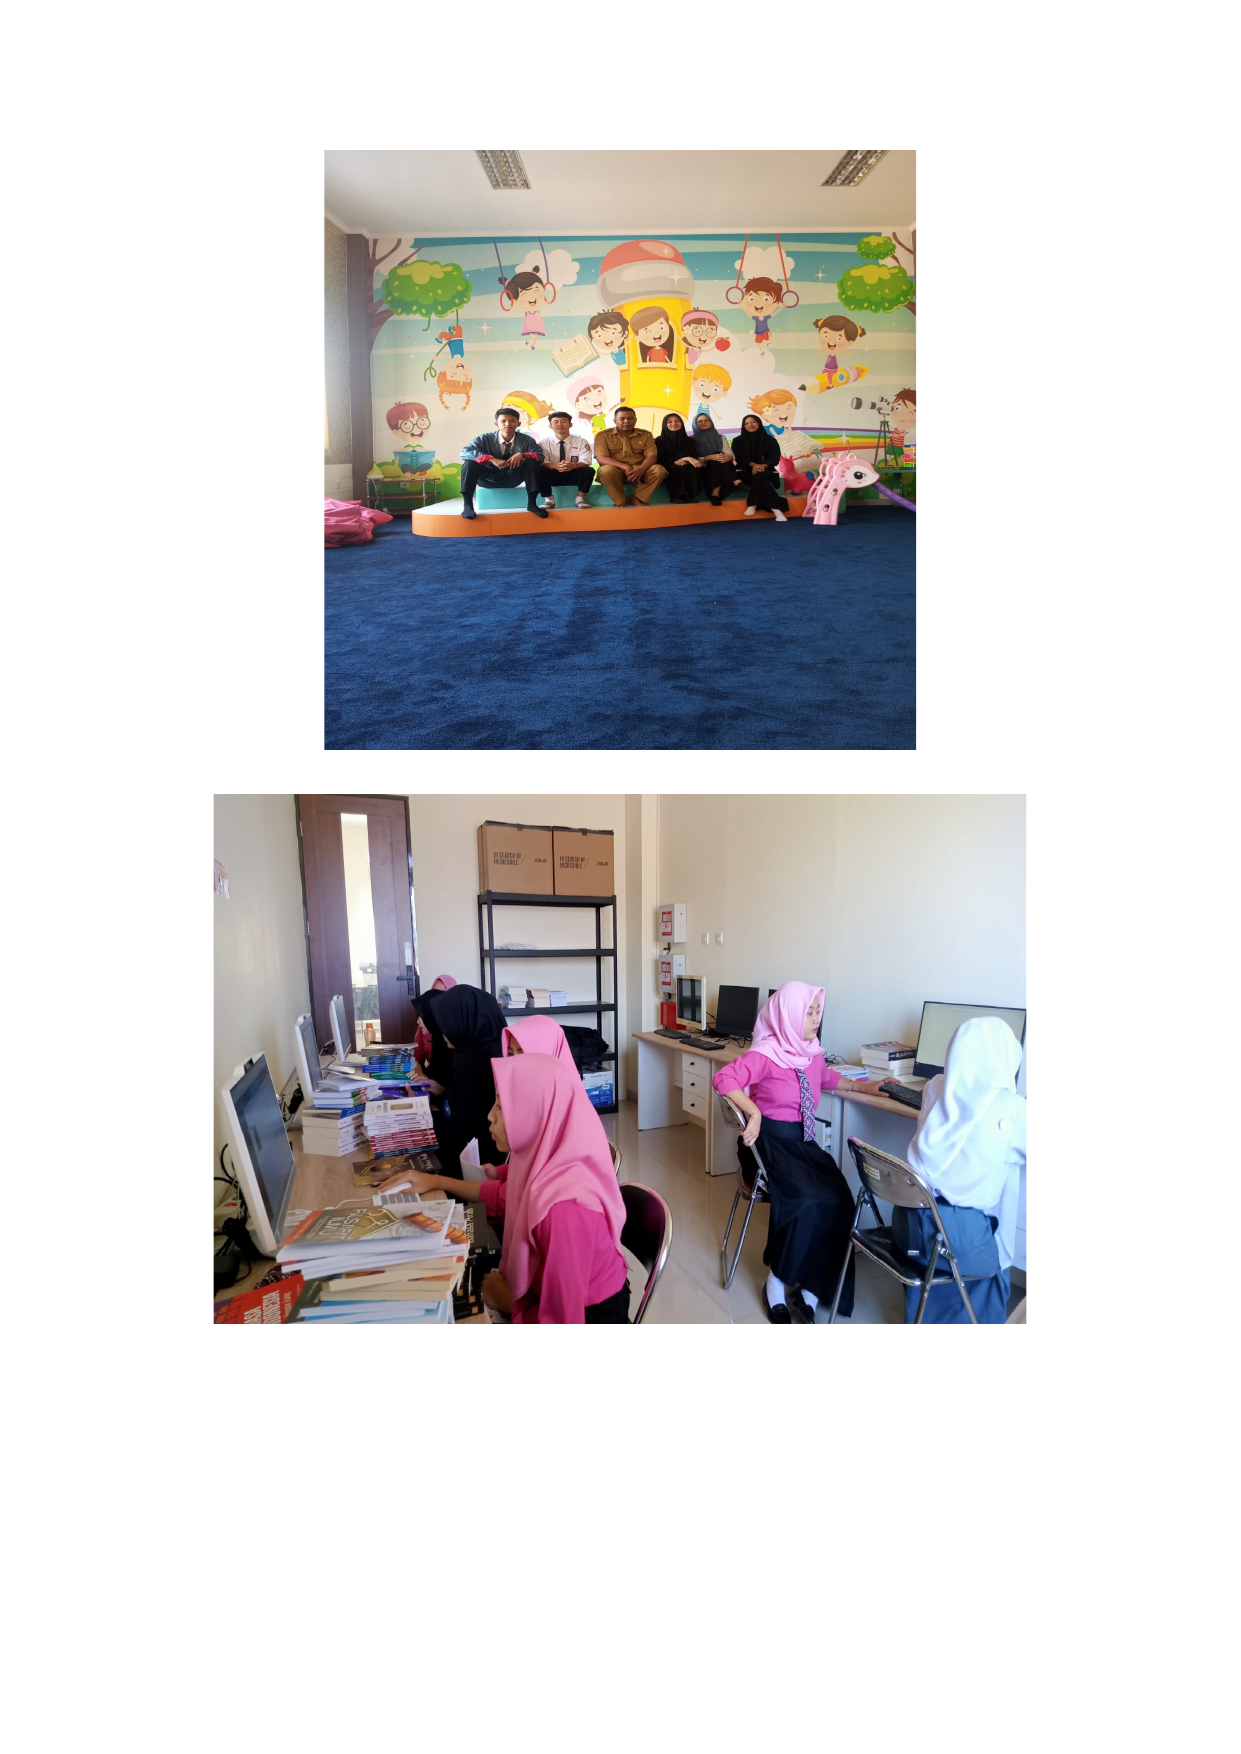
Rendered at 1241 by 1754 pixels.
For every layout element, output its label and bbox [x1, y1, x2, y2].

picture [324, 150, 917, 750]
picture [213, 794, 1027, 1324]
